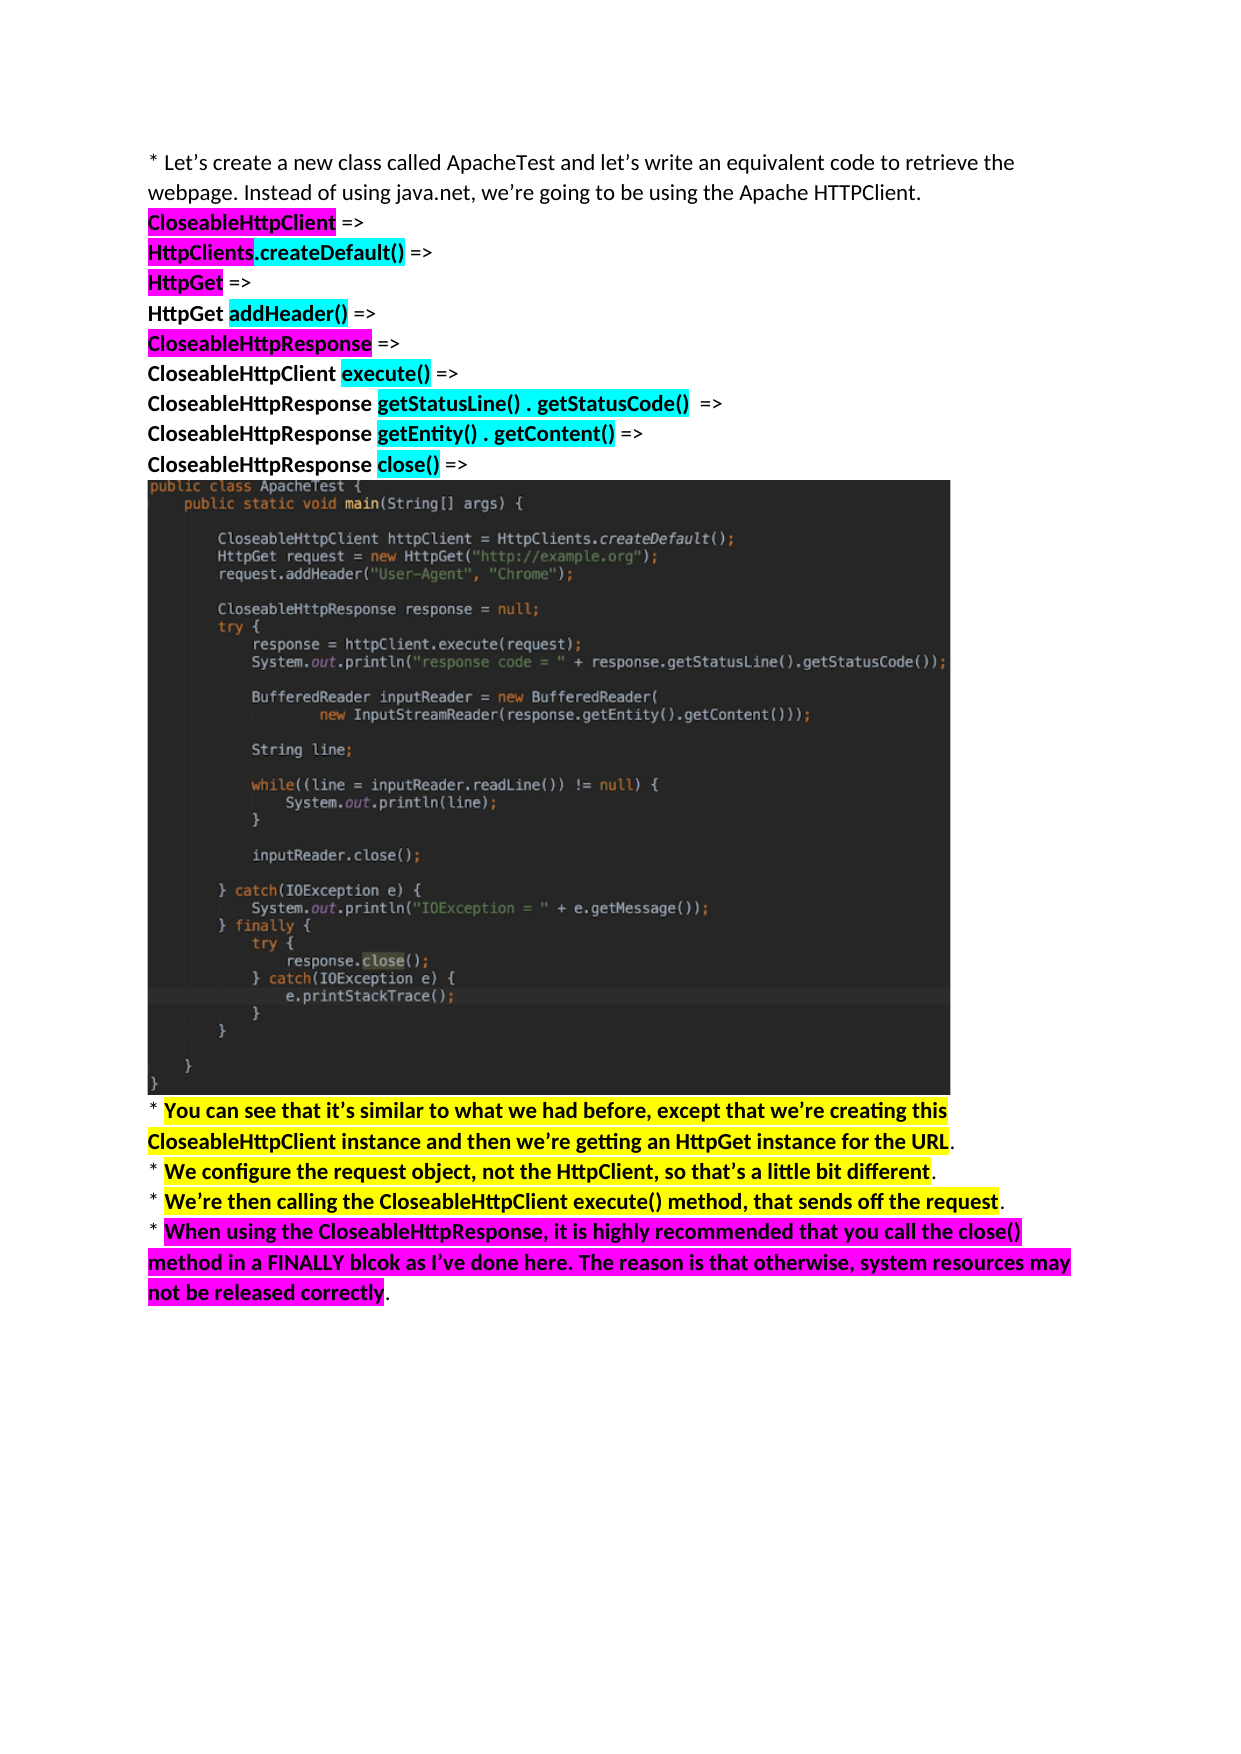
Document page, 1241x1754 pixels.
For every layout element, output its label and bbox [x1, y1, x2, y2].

text [148, 148, 1093, 1306]
picture [147, 480, 951, 1095]
